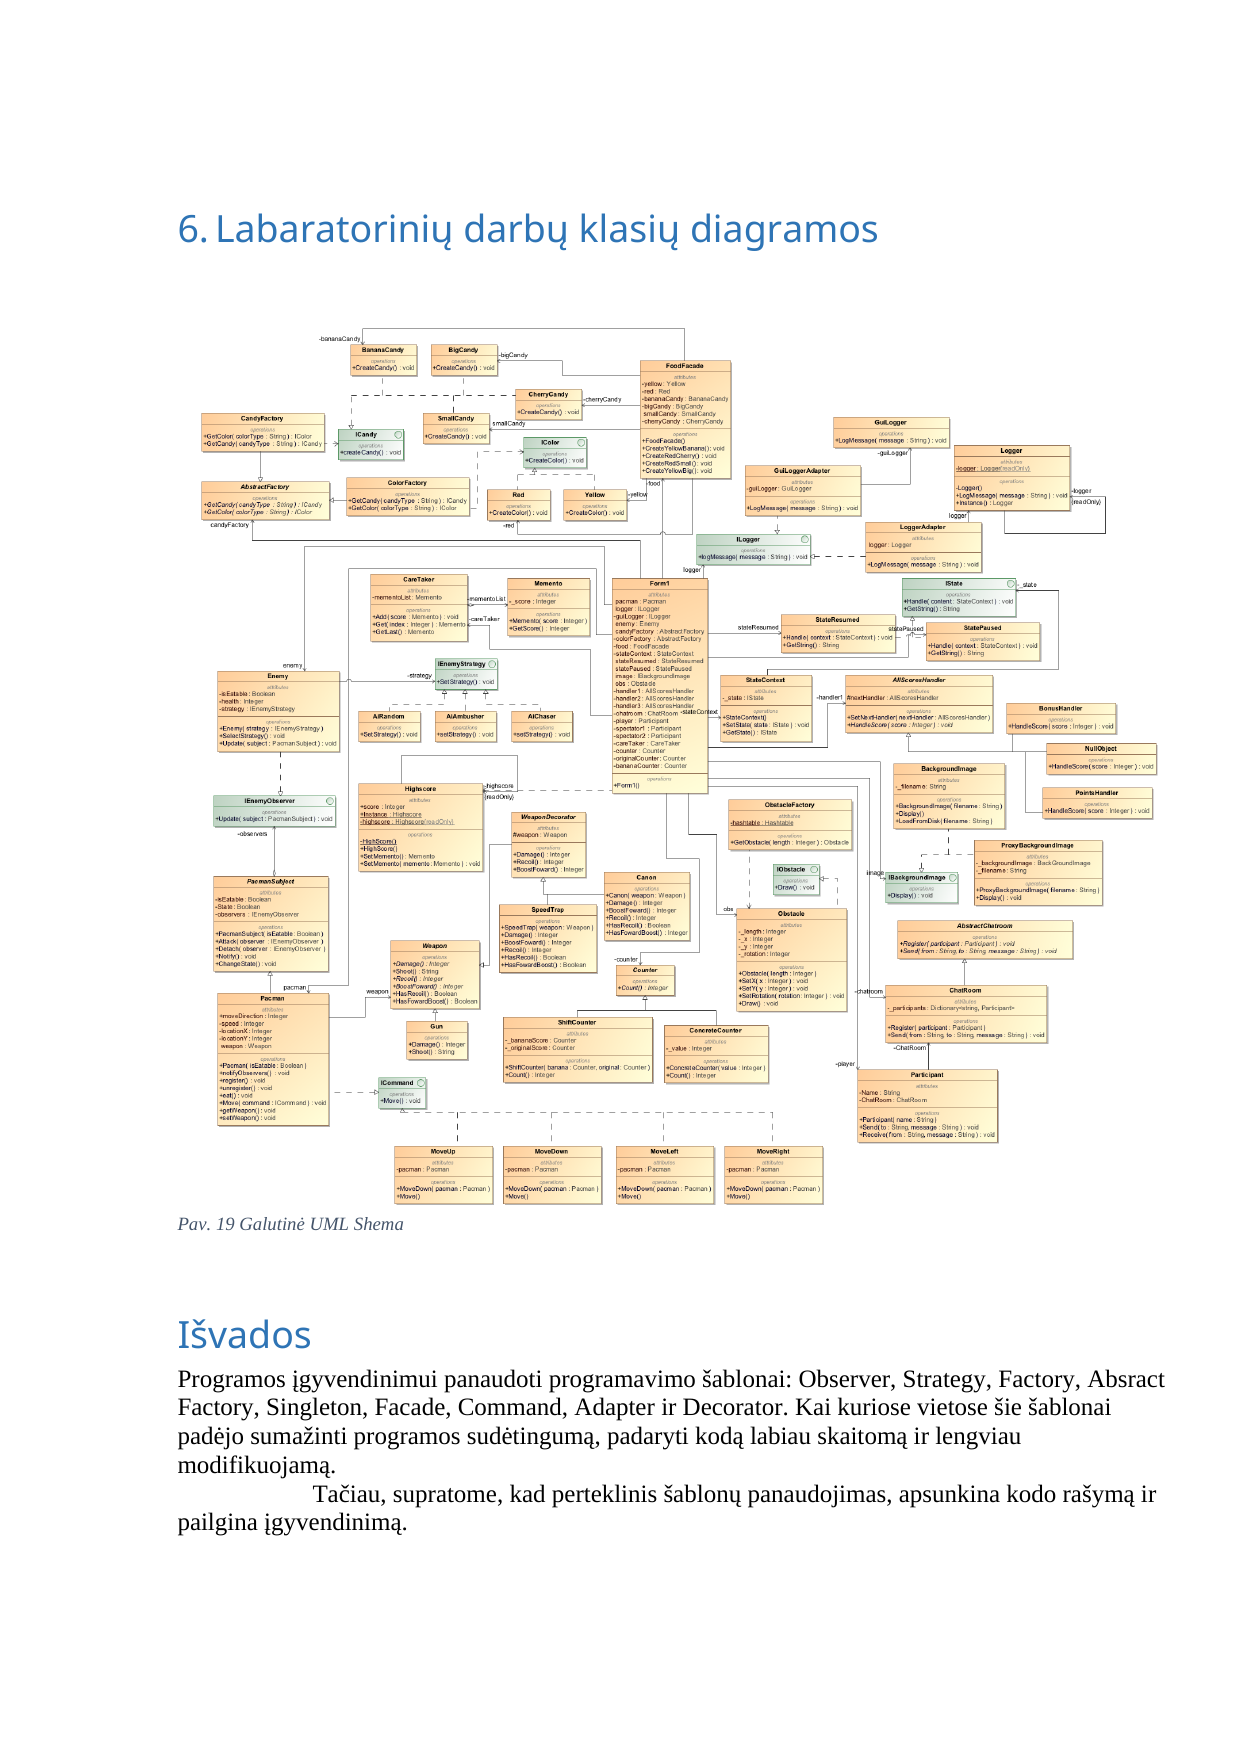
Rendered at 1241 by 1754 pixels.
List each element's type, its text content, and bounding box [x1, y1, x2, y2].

picture [177, 305, 1182, 1213]
text Tačiau, supratome, kad perteklinis šablonų panaudojimas, apsunkina kodo rašymą ir pailgina įgyvendinimą. [177, 1479, 1181, 1536]
subtitle Labaratorinių darbų klasių diagramos [177, 202, 1181, 253]
text Programos įgyvendinimui panaudoti programavimo šablonai: Observer, Strategy, Factory, Absract Factory, Singleton, Facade, Command, Adapter ir Decorator. Kai kuriose vietose šie šablonai padėjo sumažinti programos sudėtingumą, padaryti kodą labiau skaitomą ir lengviau modifikuojamą. [177, 1364, 1181, 1479]
subtitle Išvados [177, 1309, 1181, 1360]
text Pav. 19 Galutinė UML Shema [177, 1213, 1181, 1234]
